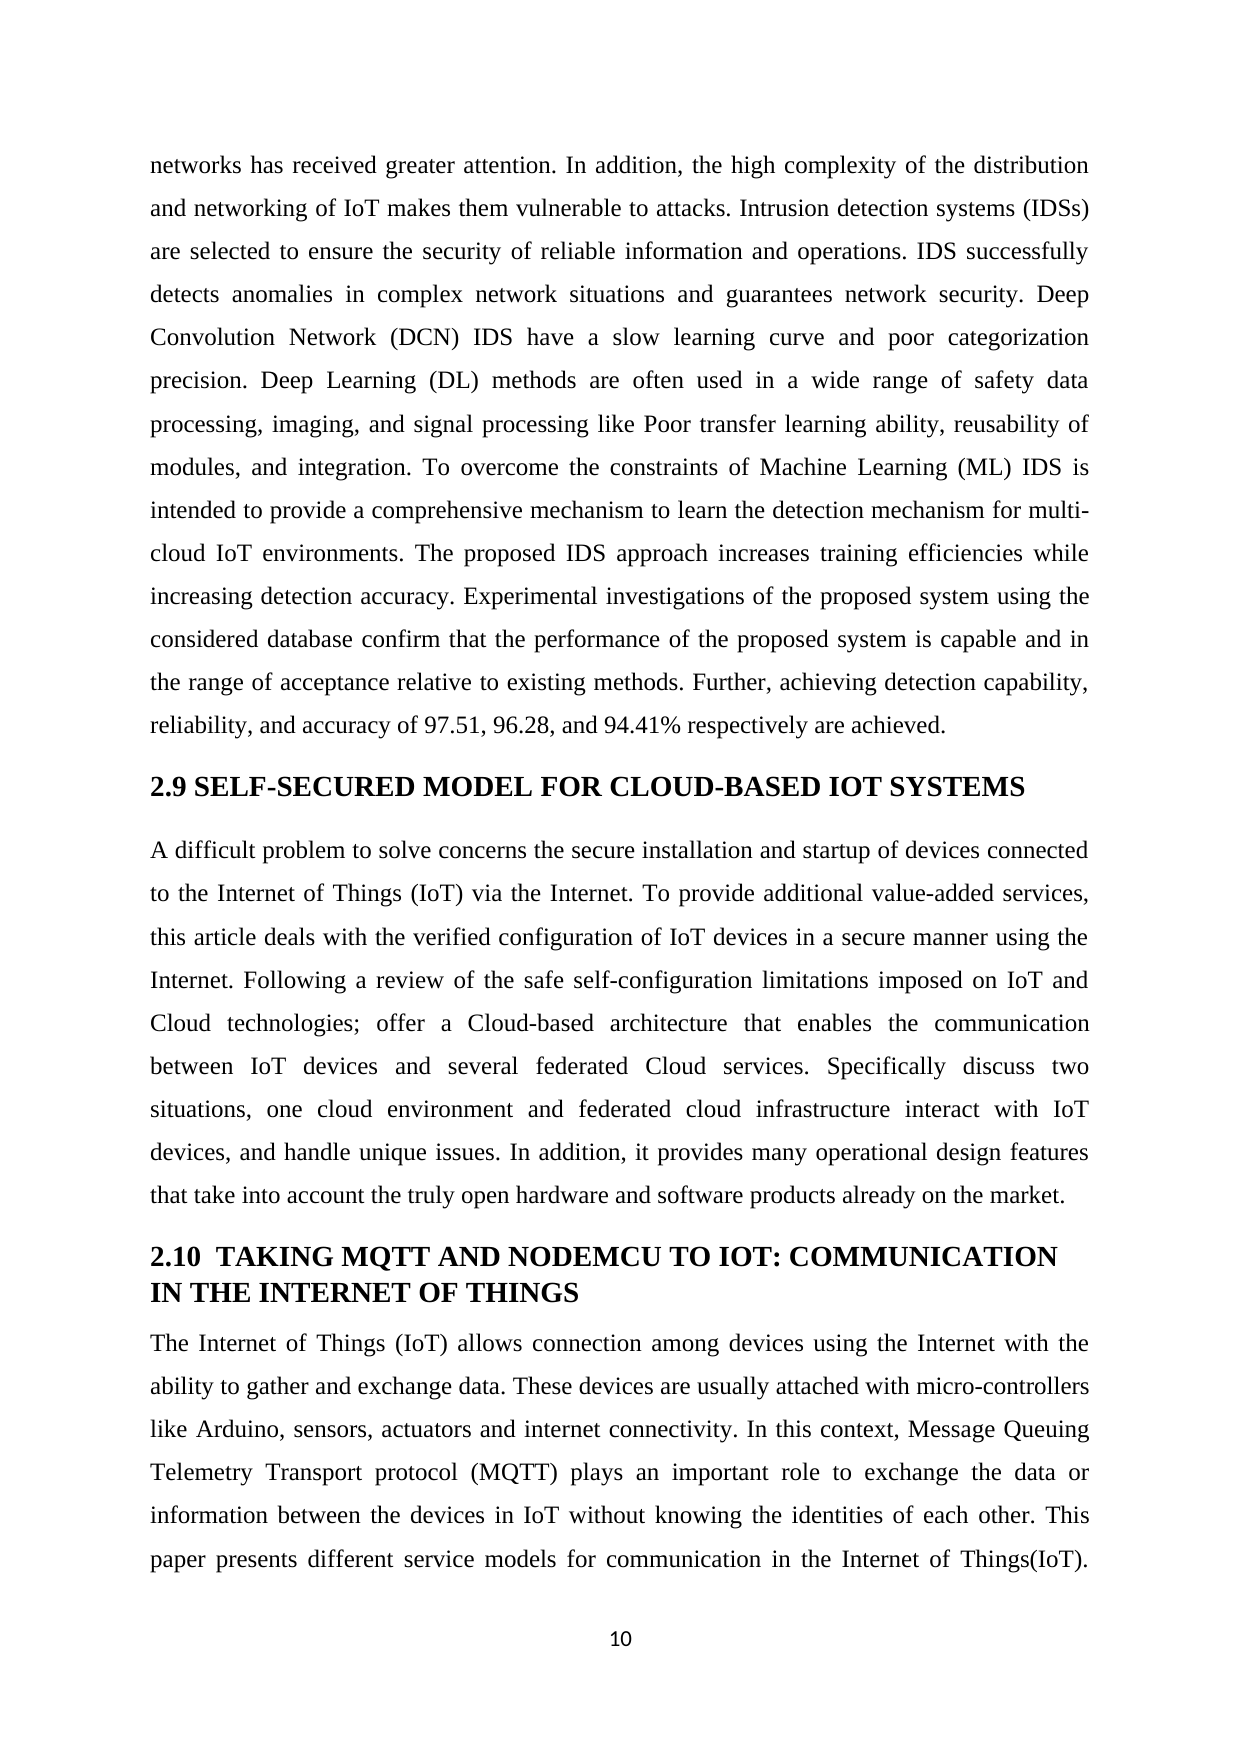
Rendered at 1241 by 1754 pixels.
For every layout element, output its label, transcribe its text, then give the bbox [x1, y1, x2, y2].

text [150, 1328, 1090, 1572]
text 2.9 SELF-SECURED MODEL FOR CLOUD-BASED IOT SYSTEMS [150, 769, 1090, 803]
text A difficult problem to solve concerns the secure installation and startup of devices connected to the Internet of Things (IoT) via the Internet. To provide additional value-added services, this article deals with the verified configuration of IoT devices in a secure manner using the Internet. Following a review of the safe self-configuration limitations imposed on IoT and Cloud technologies; offer a Cloud-based architecture that enables the communication between IoT devices and several federated Cloud services. Specifically discuss two situations, one cloud environment and federated cloud infrastructure interact with IoT devices, and handle unique issues. In addition, it provides many operational design features that take into account the truly open hardware and software products already on the market. [150, 835, 1090, 1209]
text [150, 150, 1090, 739]
text 2.10 TAKING MQTT AND NODEMCU TO IOT: COMMUNICATION IN THE INTERNET OF THINGS [150, 1239, 1090, 1309]
